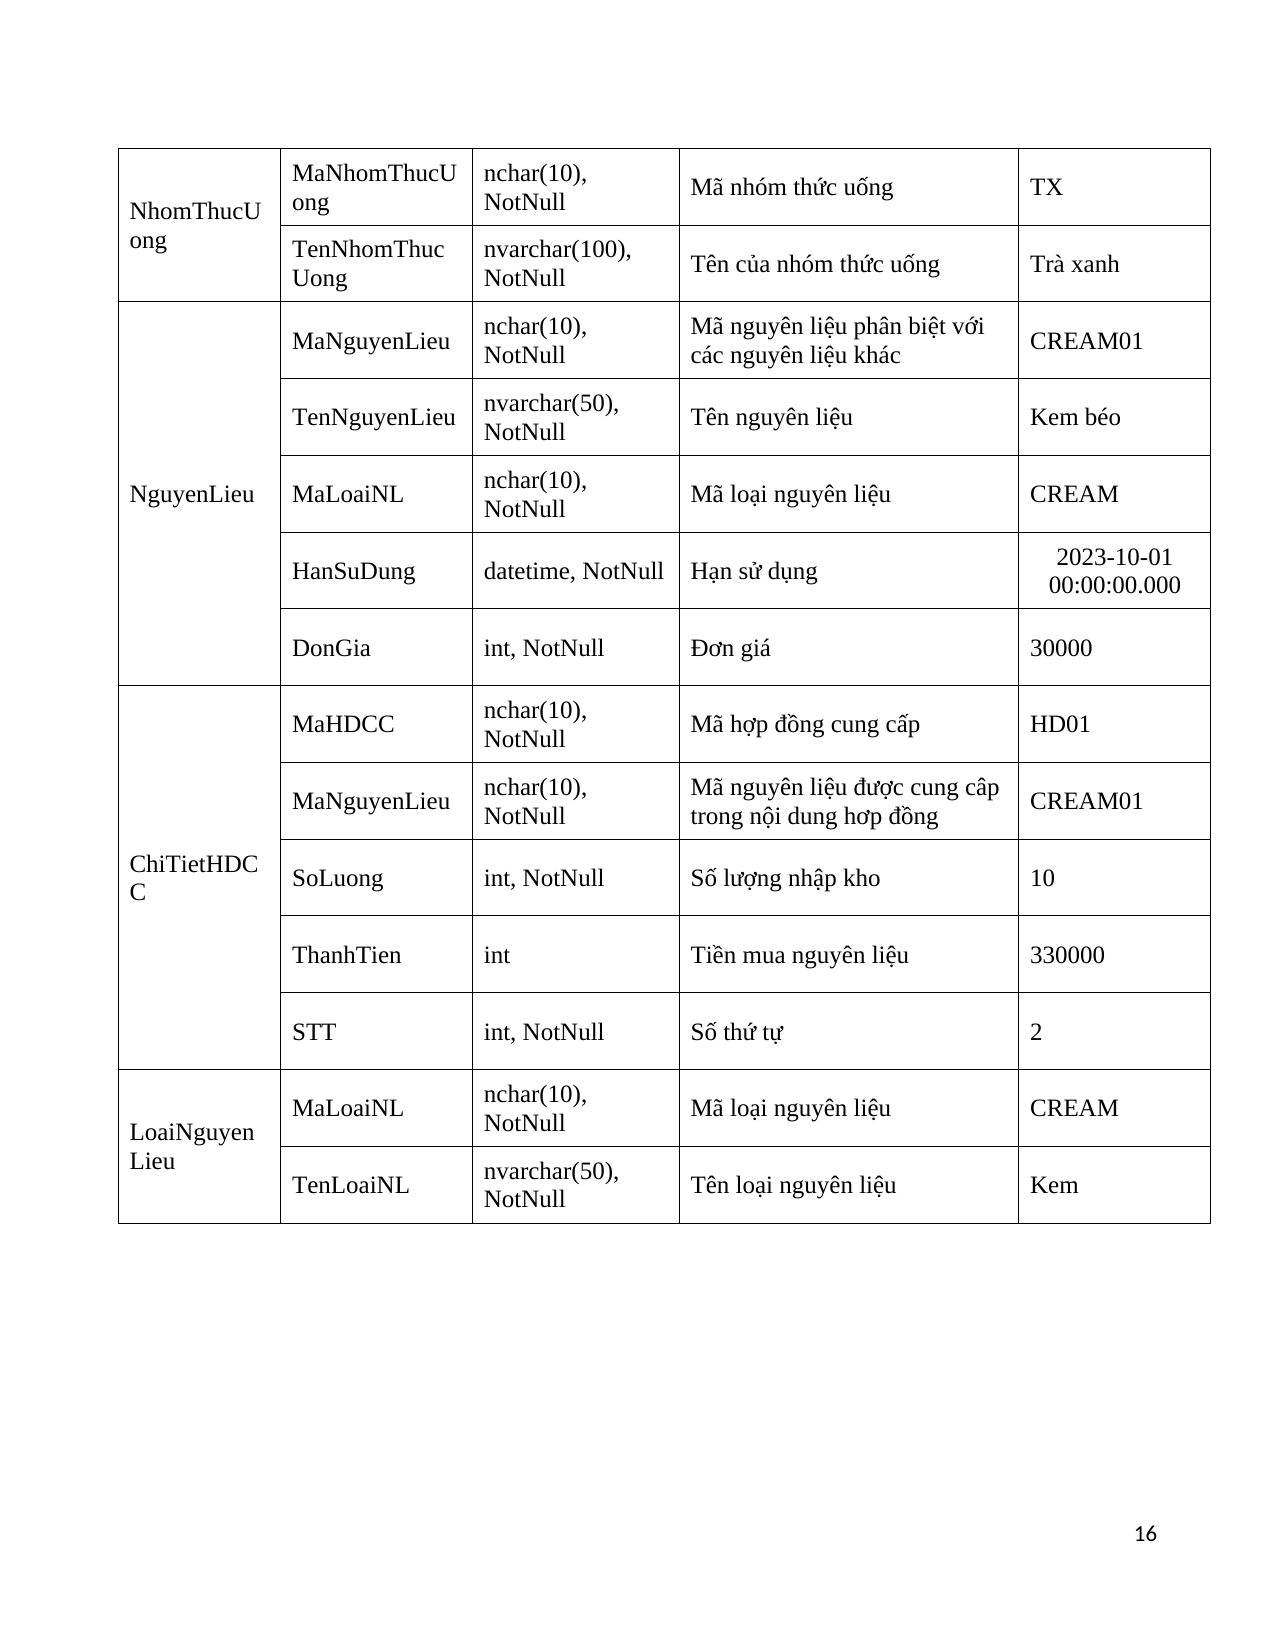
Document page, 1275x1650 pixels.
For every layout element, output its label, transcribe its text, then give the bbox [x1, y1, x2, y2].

table_cell MaNhomThucUong [281, 149, 472, 224]
table_cell TX [1019, 149, 1210, 224]
table_cell CREAM01 [1019, 302, 1210, 378]
table_cell STT [281, 993, 472, 1069]
table_cell int, NotNull [473, 609, 679, 685]
table_cell nchar(10), NotNull [473, 149, 679, 224]
table_cell 330000 [1019, 916, 1210, 992]
table_cell CREAM01 [1019, 763, 1210, 839]
table_cell Trà xanh [1019, 226, 1210, 301]
table_cell NguyenLieu [119, 302, 280, 685]
table_cell 10 [1019, 840, 1210, 915]
table_cell 30000 [1019, 609, 1210, 685]
table_cell DonGia [281, 609, 472, 685]
table_cell MaLoaiNL [281, 456, 472, 532]
table_cell 2 [1019, 993, 1210, 1069]
table_cell Tên loại nguyên liệu [680, 1147, 1018, 1222]
table_cell Mã loại nguyên liệu [680, 456, 1018, 532]
table_cell MaNguyenLieu [281, 302, 472, 378]
table_cell nchar(10), NotNull [473, 686, 679, 762]
table_cell LoaiNguyenLieu [119, 1070, 280, 1222]
table_cell MaLoaiNL [281, 1070, 472, 1146]
table_cell MaNguyenLieu [281, 763, 472, 839]
table_cell nchar(10), NotNull [473, 456, 679, 532]
table_cell TenLoaiNL [281, 1147, 472, 1222]
table_cell ChiTietHDCC [119, 686, 280, 1069]
table_cell HD01 [1019, 686, 1210, 762]
table_cell Mã nguyên liệu được cung câp trong nội dung hơp đồng [680, 763, 1018, 839]
table_cell TenNguyenLieu [281, 379, 472, 455]
table_cell Số thứ tự [680, 993, 1018, 1069]
table_cell nvarchar(100), NotNull [473, 226, 679, 301]
table_cell Kem [1019, 1147, 1210, 1222]
table_cell nvarchar(50), NotNull [473, 1147, 679, 1222]
table_cell Tên của nhóm thức uống [680, 226, 1018, 301]
table_cell HanSuDung [281, 533, 472, 608]
table_cell Số lượng nhập kho [680, 840, 1018, 915]
table_cell 2023-10-01 00:00:00.000 [1019, 533, 1210, 608]
table_cell Mã nguyên liệu phân biệt với các nguyên liệu khác [680, 302, 1018, 378]
table_cell Mã nhóm thức uống [680, 149, 1018, 224]
table_cell Đơn giá [680, 609, 1018, 685]
table_cell ThanhTien [281, 916, 472, 992]
table_cell datetime, NotNull [473, 533, 679, 608]
table_cell CREAM [1019, 1070, 1210, 1146]
table_cell NhomThucUong [119, 149, 280, 301]
table_cell int, NotNull [473, 993, 679, 1069]
table_cell MaHDCC [281, 686, 472, 762]
table_cell CREAM [1019, 456, 1210, 532]
table_cell Mã loại nguyên liệu [680, 1070, 1018, 1146]
table_cell Hạn sử dụng [680, 533, 1018, 608]
table_cell int, NotNull [473, 840, 679, 915]
table_cell Kem béo [1019, 379, 1210, 455]
table_cell nchar(10), NotNull [473, 1070, 679, 1146]
table_cell nchar(10), NotNull [473, 302, 679, 378]
table_cell int [473, 916, 679, 992]
table_cell TenNhomThucUong [281, 226, 472, 301]
table_cell nvarchar(50), NotNull [473, 379, 679, 455]
table_cell Tiền mua nguyên liệu [680, 916, 1018, 992]
table_cell SoLuong [281, 840, 472, 915]
table_cell Tên nguyên liệu [680, 379, 1018, 455]
table_cell nchar(10), NotNull [473, 763, 679, 839]
table_cell Mã hợp đồng cung cấp [680, 686, 1018, 762]
